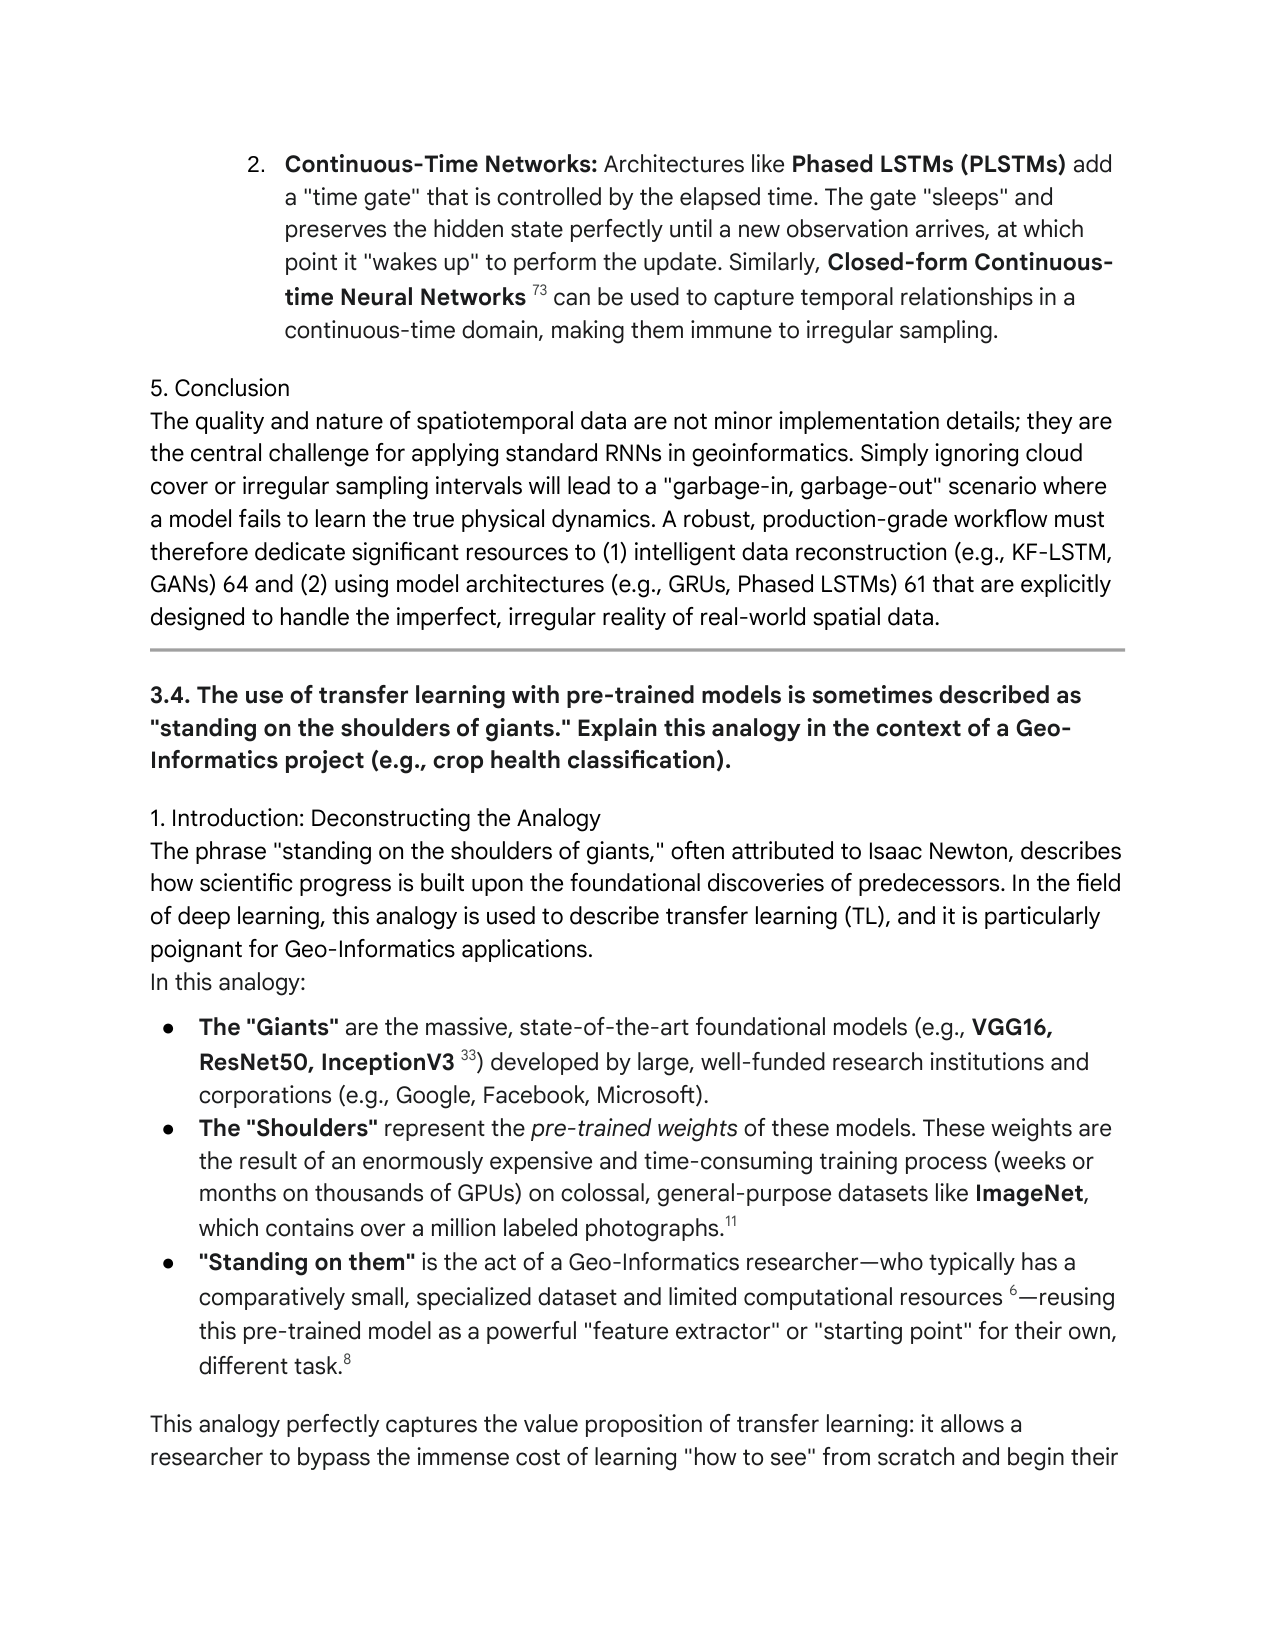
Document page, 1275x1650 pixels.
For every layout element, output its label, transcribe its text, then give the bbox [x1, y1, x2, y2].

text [150, 1411, 1125, 1472]
list Continuous-Time Networks: Architectures like Phased LSTMs (PLSTMs) add a "time gate" that is controlled by the elapsed time. The gate "sleeps" and preserves the hidden state perfectly until a new observation arrives, at which point it "wakes up" to perform the update. Similarly, Closed-form Continuous-time Neural Networks 73 can be used to capture temporal relationships in a continuous-time domain, making them immune to irregular sampling. [247, 150, 1125, 345]
text In this analogy: [150, 968, 1125, 997]
list The "Giants" are the massive, state-of-the-art foundational models (e.g., VGG16, ResNet50, InceptionV3 33) developed by large, well-funded research institutions and corporations (e.g., Google, Facebook, Microsoft). [161, 1013, 1125, 1110]
text 1. Introduction: Deconstructing the Analogy [150, 804, 1125, 833]
list The "Shoulders" represent the pre-trained weights of these models. These weights are the result of an enormously expensive and time-consuming training process (weeks or months on thousands of GPUs) on colossal, general-purpose datasets like ImageNet, which contains over a million labeled photographs.11 [161, 1114, 1125, 1244]
text 5. Conclusion [150, 374, 1125, 403]
text 3.4. The use of transfer learning with pre-trained models is sometimes described as "standing on the shoulders of giants." Explain this analogy in the context of a Geo-Informatics project (e.g., crop health classification). [150, 652, 1125, 775]
text The quality and nature of spatiotemporal data are not minor implementation details; they are the central challenge for applying standard RNNs in geoinformatics. Simply ignoring cloud cover or irregular sampling intervals will lead to a "garbage-in, garbage-out" scenario where a model fails to learn the true physical dynamics. A robust, production-grade workflow must therefore dedicate significant resources to (1) intelligent data reconstruction (e.g., KF-LSTM, GANs) 64 and (2) using model architectures (e.g., GRUs, Phased LSTMs) 61 that are explicitly designed to handle the imperfect, irregular reality of real-world spatial data. [150, 407, 1125, 632]
list "Standing on them" is the act of a Geo-Informatics researcher—who typically has a comparatively small, specialized dataset and limited computational resources 6—reusing this pre-trained model as a powerful "feature extractor" or "starting point" for their own, different task.8 [161, 1248, 1125, 1381]
text The phrase "standing on the shoulders of giants," often attributed to Isaac Newton, describes how scientific progress is built upon the foundational discoveries of predecessors. In the field of deep learning, this analogy is used to describe transfer learning (TL), and it is particularly poignant for Geo-Informatics applications. [150, 837, 1125, 964]
